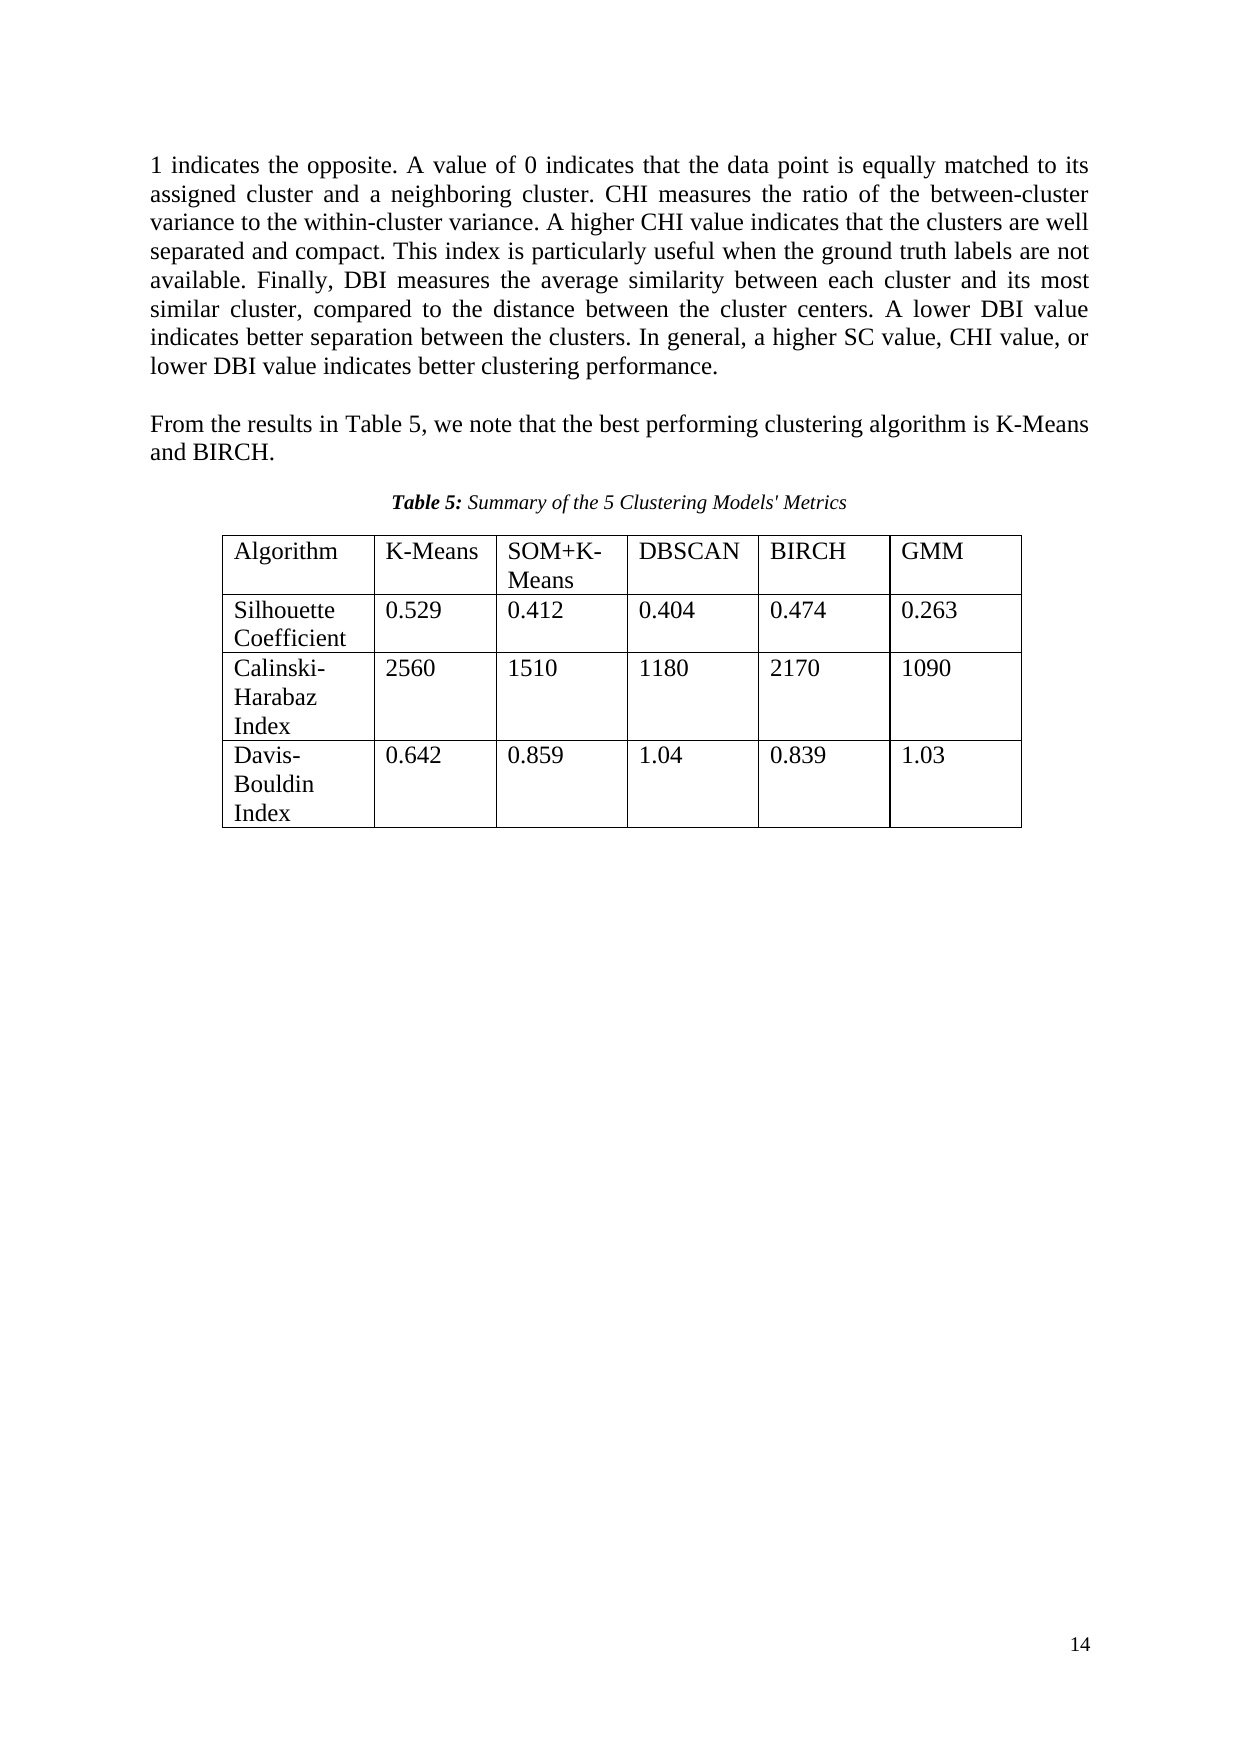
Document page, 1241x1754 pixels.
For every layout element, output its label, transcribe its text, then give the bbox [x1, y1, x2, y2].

text Table 5: Summary of the 5 Clustering Models' Metrics [150, 490, 1090, 514]
table_cell 0.474 [759, 595, 889, 652]
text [150, 150, 1090, 380]
table_cell 0.404 [628, 595, 758, 652]
table_cell 0.263 [891, 595, 1021, 652]
table_cell 1.04 [628, 741, 758, 827]
table_header K-Means [375, 536, 496, 594]
text From the results in Table 5, we note that the best performing clustering algorithm is K-Means and BIRCH. [150, 409, 1090, 466]
table_cell 0.859 [497, 741, 627, 827]
table_cell 2170 [759, 653, 889, 739]
table_header Algorithm [223, 536, 374, 594]
table_cell Silhouette Coefficient [223, 595, 374, 652]
table_cell 1.03 [891, 741, 1021, 827]
table_cell Calinski-Harabaz Index [223, 653, 374, 739]
table_cell 2560 [375, 653, 496, 739]
table_header BIRCH [759, 536, 889, 594]
table_header SOM+K-Means [497, 536, 627, 594]
table_cell 1180 [628, 653, 758, 739]
table_header DBSCAN [628, 536, 758, 594]
table_cell 1510 [497, 653, 627, 739]
table_cell 0.839 [759, 741, 889, 827]
table_cell 0.412 [497, 595, 627, 652]
table_cell 0.642 [375, 741, 496, 827]
table_cell Davis-Bouldin Index [223, 741, 374, 827]
table_cell 0.529 [375, 595, 496, 652]
table_header GMM [891, 536, 1021, 594]
table_cell 1090 [891, 653, 1021, 739]
